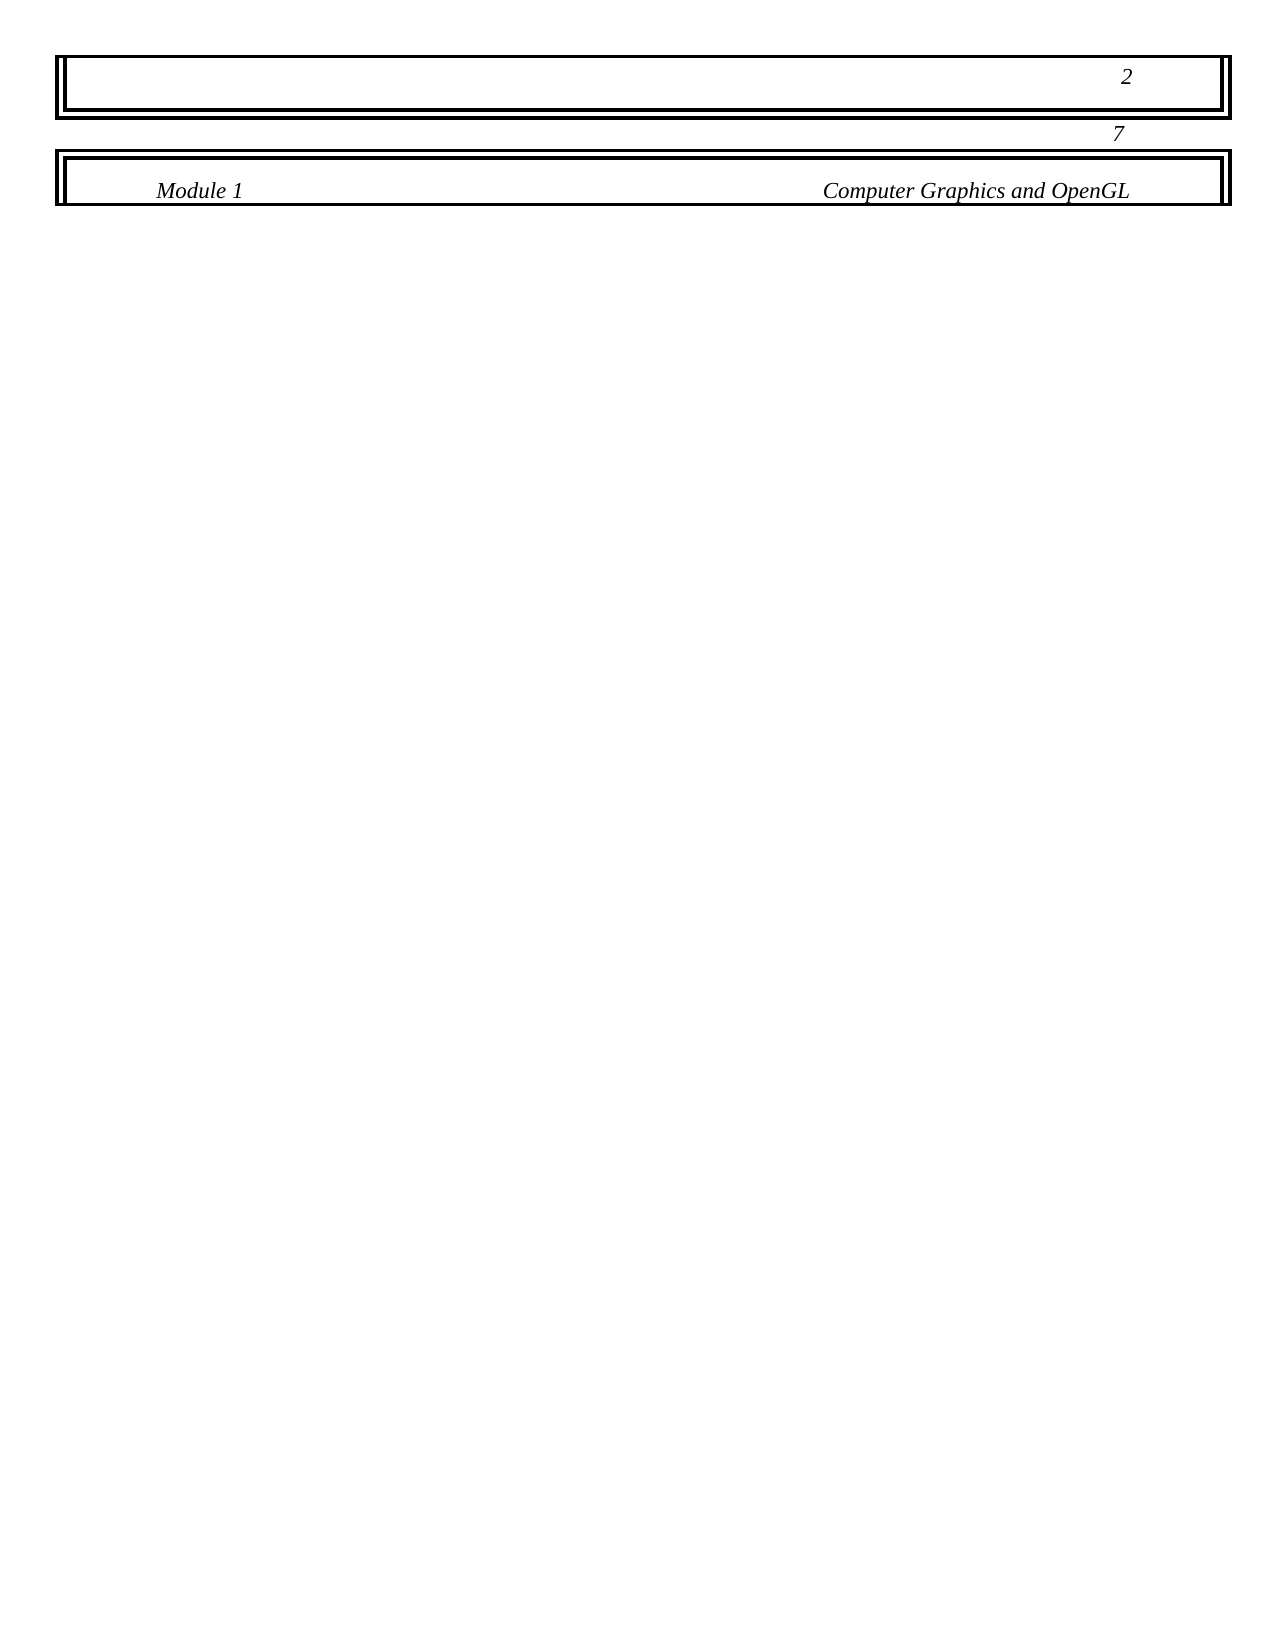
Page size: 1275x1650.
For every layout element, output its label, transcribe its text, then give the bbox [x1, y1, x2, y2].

picture [161, 206, 278, 211]
table_header Computer Graphics and OpenGL [247, 152, 1226, 203]
table_header Module 1 [61, 152, 247, 203]
table_cell [67, 58, 647, 108]
picture [829, 176, 1246, 211]
table_cell 2 [647, 58, 1130, 108]
table_cell [1130, 58, 1220, 108]
text 7 [1112, 120, 1127, 146]
